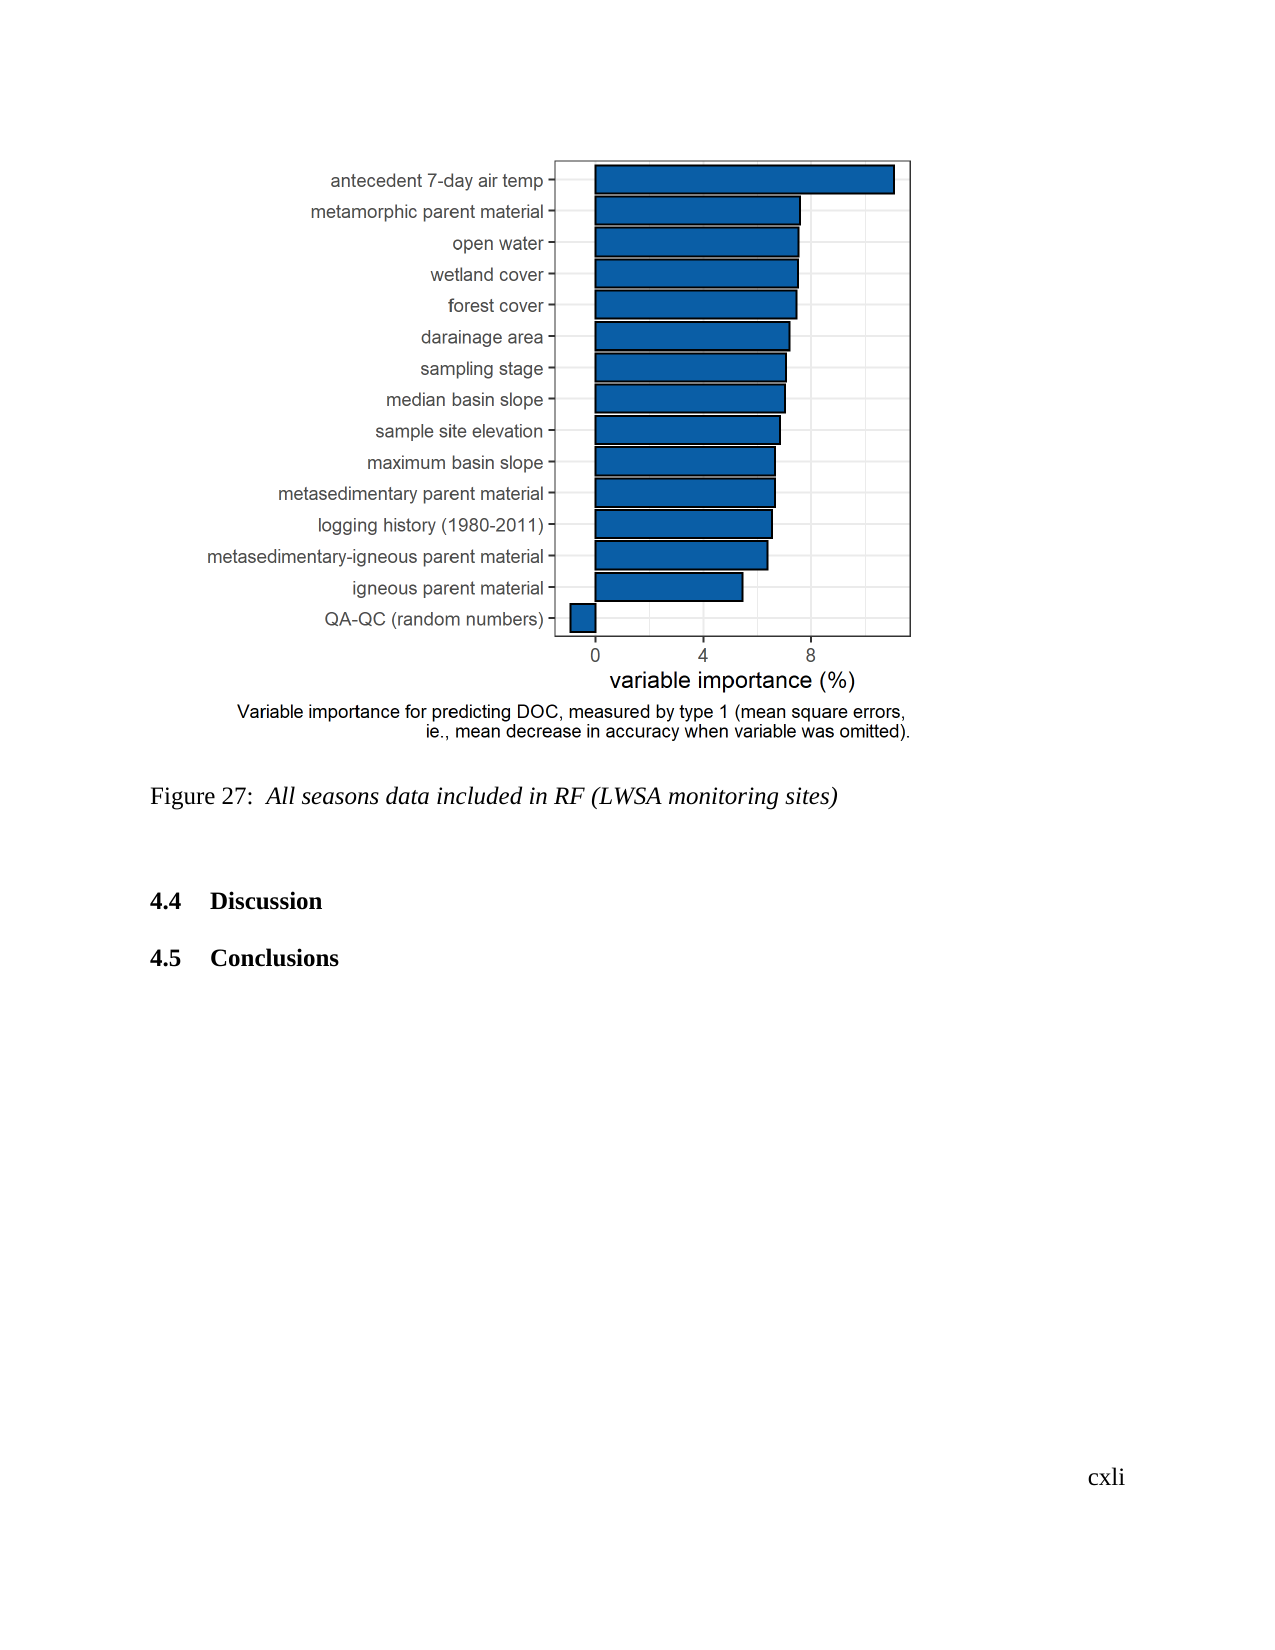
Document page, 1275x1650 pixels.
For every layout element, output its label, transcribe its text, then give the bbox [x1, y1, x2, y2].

picture [168, 150, 922, 752]
subtitle Discussion [150, 886, 1125, 914]
subtitle Conclusions [150, 943, 1125, 972]
